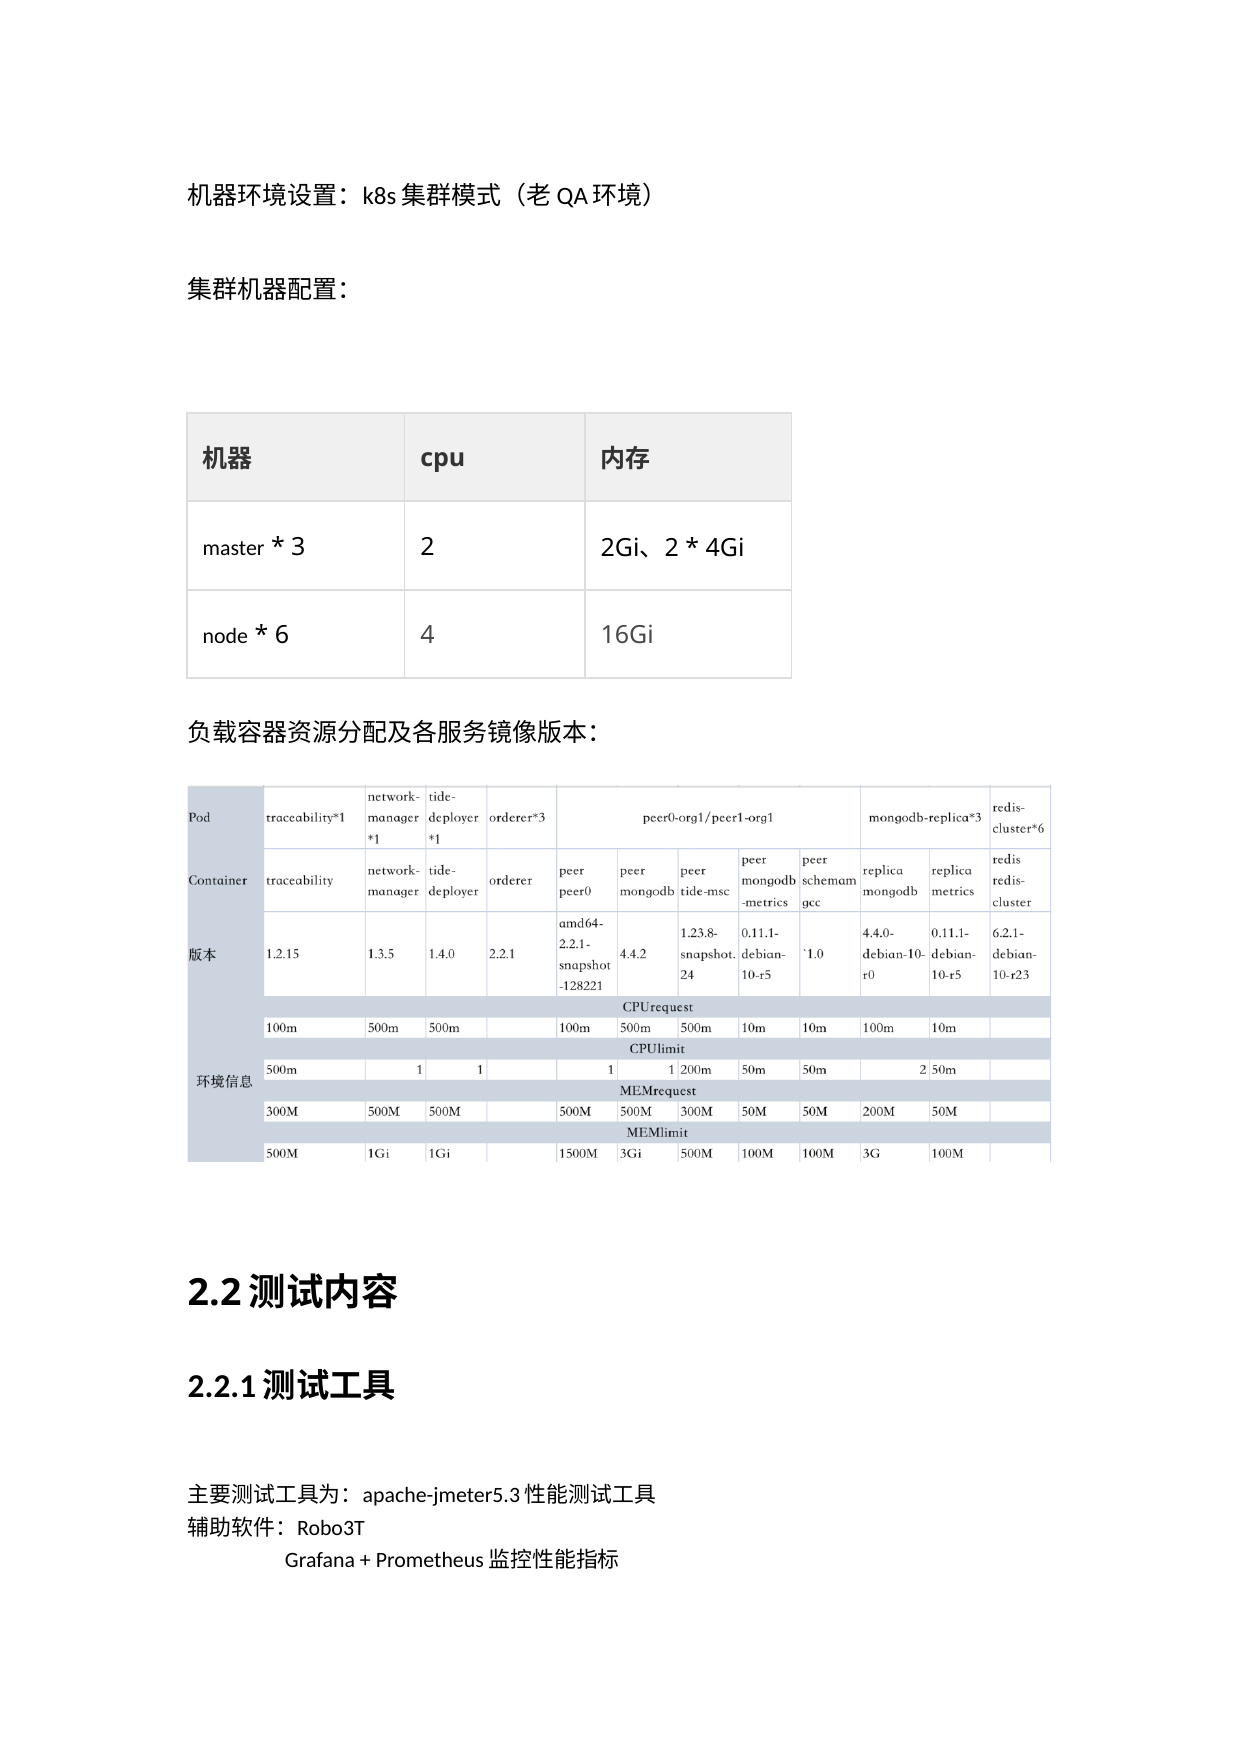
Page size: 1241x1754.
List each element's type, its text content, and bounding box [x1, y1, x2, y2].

table_cell 4 [405, 591, 584, 677]
picture [187, 785, 1052, 1162]
subtitle 2.2测试内容 [187, 1258, 1053, 1323]
text 辅助软件：Robo3T [187, 1509, 1053, 1542]
text 主要测试工具为：apache-jmeter5.3性能测试工具 [187, 1477, 1053, 1509]
text 机器环境设置：k8s集群模式（老QA环境） [187, 162, 1053, 227]
table_header 内存 [586, 414, 791, 500]
table_cell 2 [405, 502, 584, 589]
text 集群机器配置： [187, 256, 1053, 321]
table_header 机器 [188, 414, 404, 500]
table_cell 2Gi、2 * 4Gi [586, 502, 791, 589]
subtitle 2.2.1测试工具 [187, 1352, 1053, 1417]
table_cell 16Gi [586, 591, 791, 677]
text 负载容器资源分配及各服务镜像版本： [187, 700, 1053, 765]
text Grafana + Prometheus监控性能指标 [187, 1542, 1053, 1574]
table_cell master * 3 [188, 502, 404, 589]
table_header cpu [405, 414, 584, 500]
table_cell node * 6 [188, 591, 404, 677]
